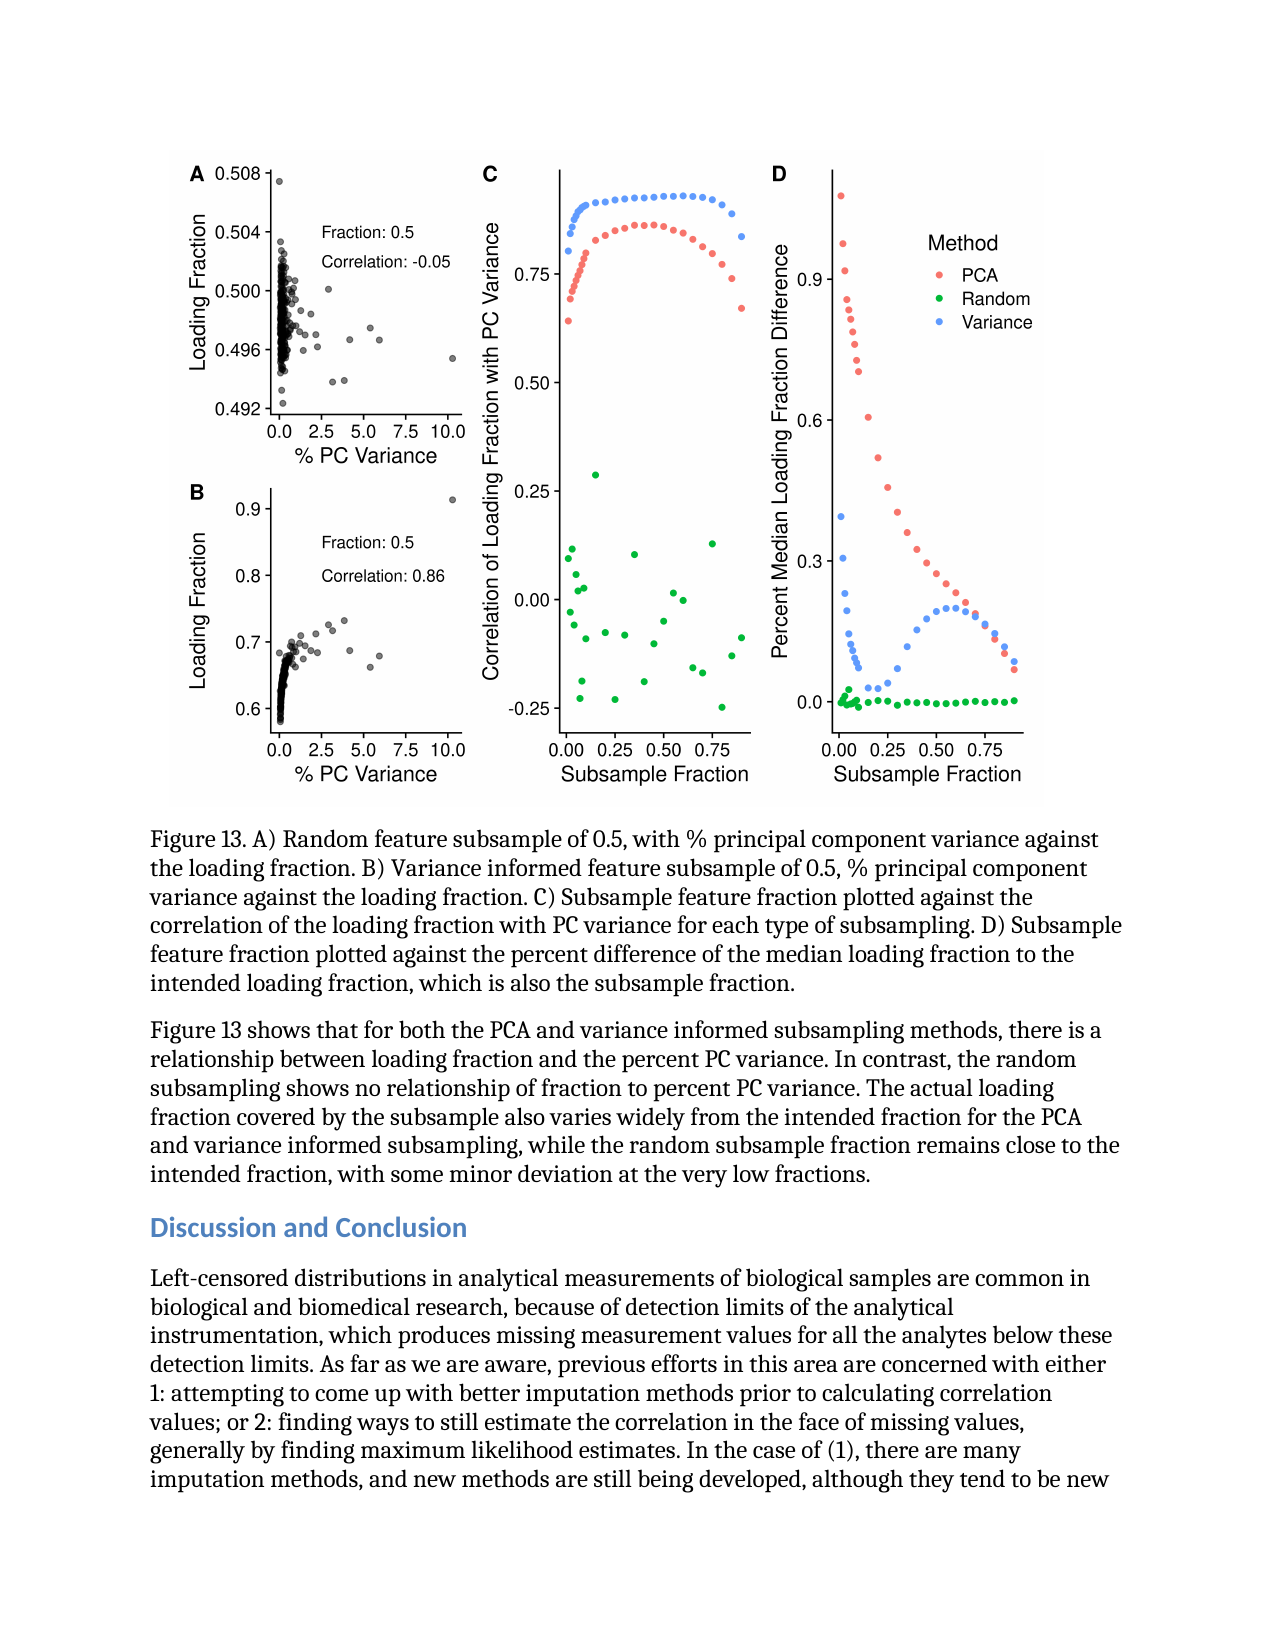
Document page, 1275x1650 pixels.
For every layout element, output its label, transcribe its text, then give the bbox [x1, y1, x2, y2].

text Figure 13 shows that for both the PCA and variance informed subsampling methods, there is a relationship between loading fraction and the percent PC variance. In contrast, the random subsampling shows no relationship of fraction to percent PC variance. The actual loading fraction covered by the subsample also varies widely from the intended fraction for the PCA and variance informed subsampling, while the random subsample fraction remains close to the intended fraction, with some minor deviation at the very low fractions. [150, 1016, 1125, 1189]
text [150, 1264, 1125, 1494]
picture [168, 150, 1044, 807]
subtitle Discussion and Conclusion [150, 1209, 1125, 1245]
text Figure 13. A) Random feature subsample of 0.5, with % principal component variance against the loading fraction. B) Variance informed feature subsample of 0.5, % principal component variance against the loading fraction. C) Subsample feature fraction plotted against the correlation of the loading fraction with PC variance for each type of subsampling. D) Subsample feature fraction plotted against the percent difference of the median loading fraction to the intended loading fraction, which is also the subsample fraction. [150, 825, 1125, 997]
